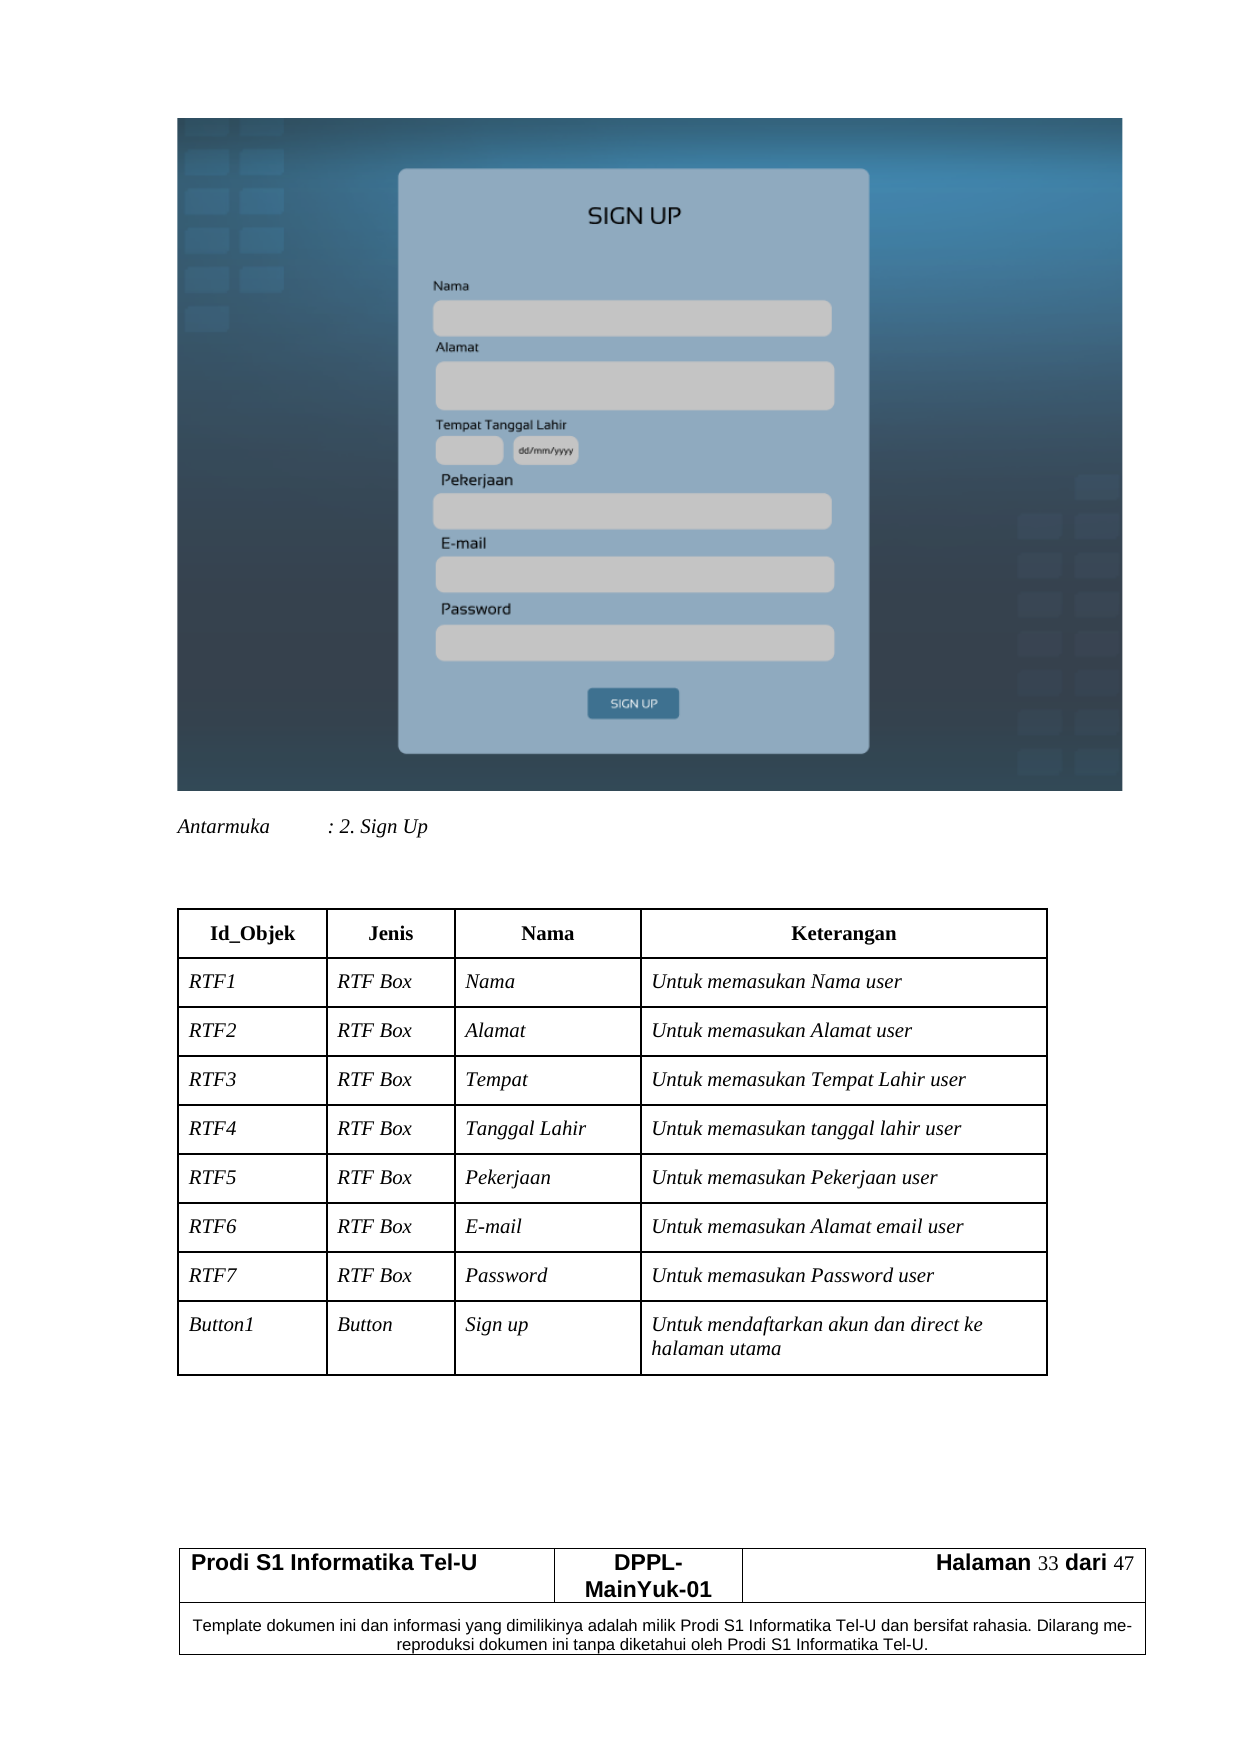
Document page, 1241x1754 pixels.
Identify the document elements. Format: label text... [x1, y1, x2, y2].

table_cell RTF Box [328, 1106, 454, 1153]
table_cell RTF Box [328, 1253, 454, 1299]
table_cell Tempat [456, 1057, 640, 1104]
table_cell RTF Box [328, 1204, 454, 1251]
table_cell Untuk memasukan tanggal lahir user [642, 1106, 1046, 1153]
table_cell Untuk mendaftarkan akun dan direct ke halaman utama [642, 1302, 1046, 1373]
table_cell RTF Box [328, 959, 454, 1006]
table_cell RTF Box [328, 1008, 454, 1055]
picture [177, 118, 1123, 791]
table_cell Pekerjaan [456, 1155, 640, 1202]
table_header Id_Objek [179, 910, 326, 957]
text Antarmuka : 2. Sign Up [177, 814, 1122, 838]
table_header Nama [456, 910, 640, 957]
table_cell RTF Box [328, 1155, 454, 1202]
table_cell RTF6 [179, 1204, 326, 1251]
table_cell RTF3 [179, 1057, 326, 1104]
table_cell Button [328, 1302, 454, 1373]
table_cell E-mail [456, 1204, 640, 1251]
table_cell Sign up [456, 1302, 640, 1373]
table_cell RTF4 [179, 1106, 326, 1153]
table_cell RTF1 [179, 959, 326, 1006]
table_cell Alamat [456, 1008, 640, 1055]
table_cell RTF7 [179, 1253, 326, 1299]
table_cell Untuk memasukan Pekerjaan user [642, 1155, 1046, 1202]
table_cell RTF5 [179, 1155, 326, 1202]
table_cell Tanggal Lahir [456, 1106, 640, 1153]
table_header Jenis [328, 910, 454, 957]
table_cell Password [456, 1253, 640, 1299]
table_cell Untuk memasukan Nama user [642, 959, 1046, 1006]
table_cell RTF Box [328, 1057, 454, 1104]
table_cell Button1 [179, 1302, 326, 1373]
table_header Keterangan [642, 910, 1046, 957]
table_cell Untuk memasukan Alamat email user [642, 1204, 1046, 1251]
table_cell Nama [456, 959, 640, 1006]
table_cell Untuk memasukan Tempat Lahir user [642, 1057, 1046, 1104]
table_cell Untuk memasukan Password user [642, 1253, 1046, 1299]
table_cell RTF2 [179, 1008, 326, 1055]
table_cell Untuk memasukan Alamat user [642, 1008, 1046, 1055]
